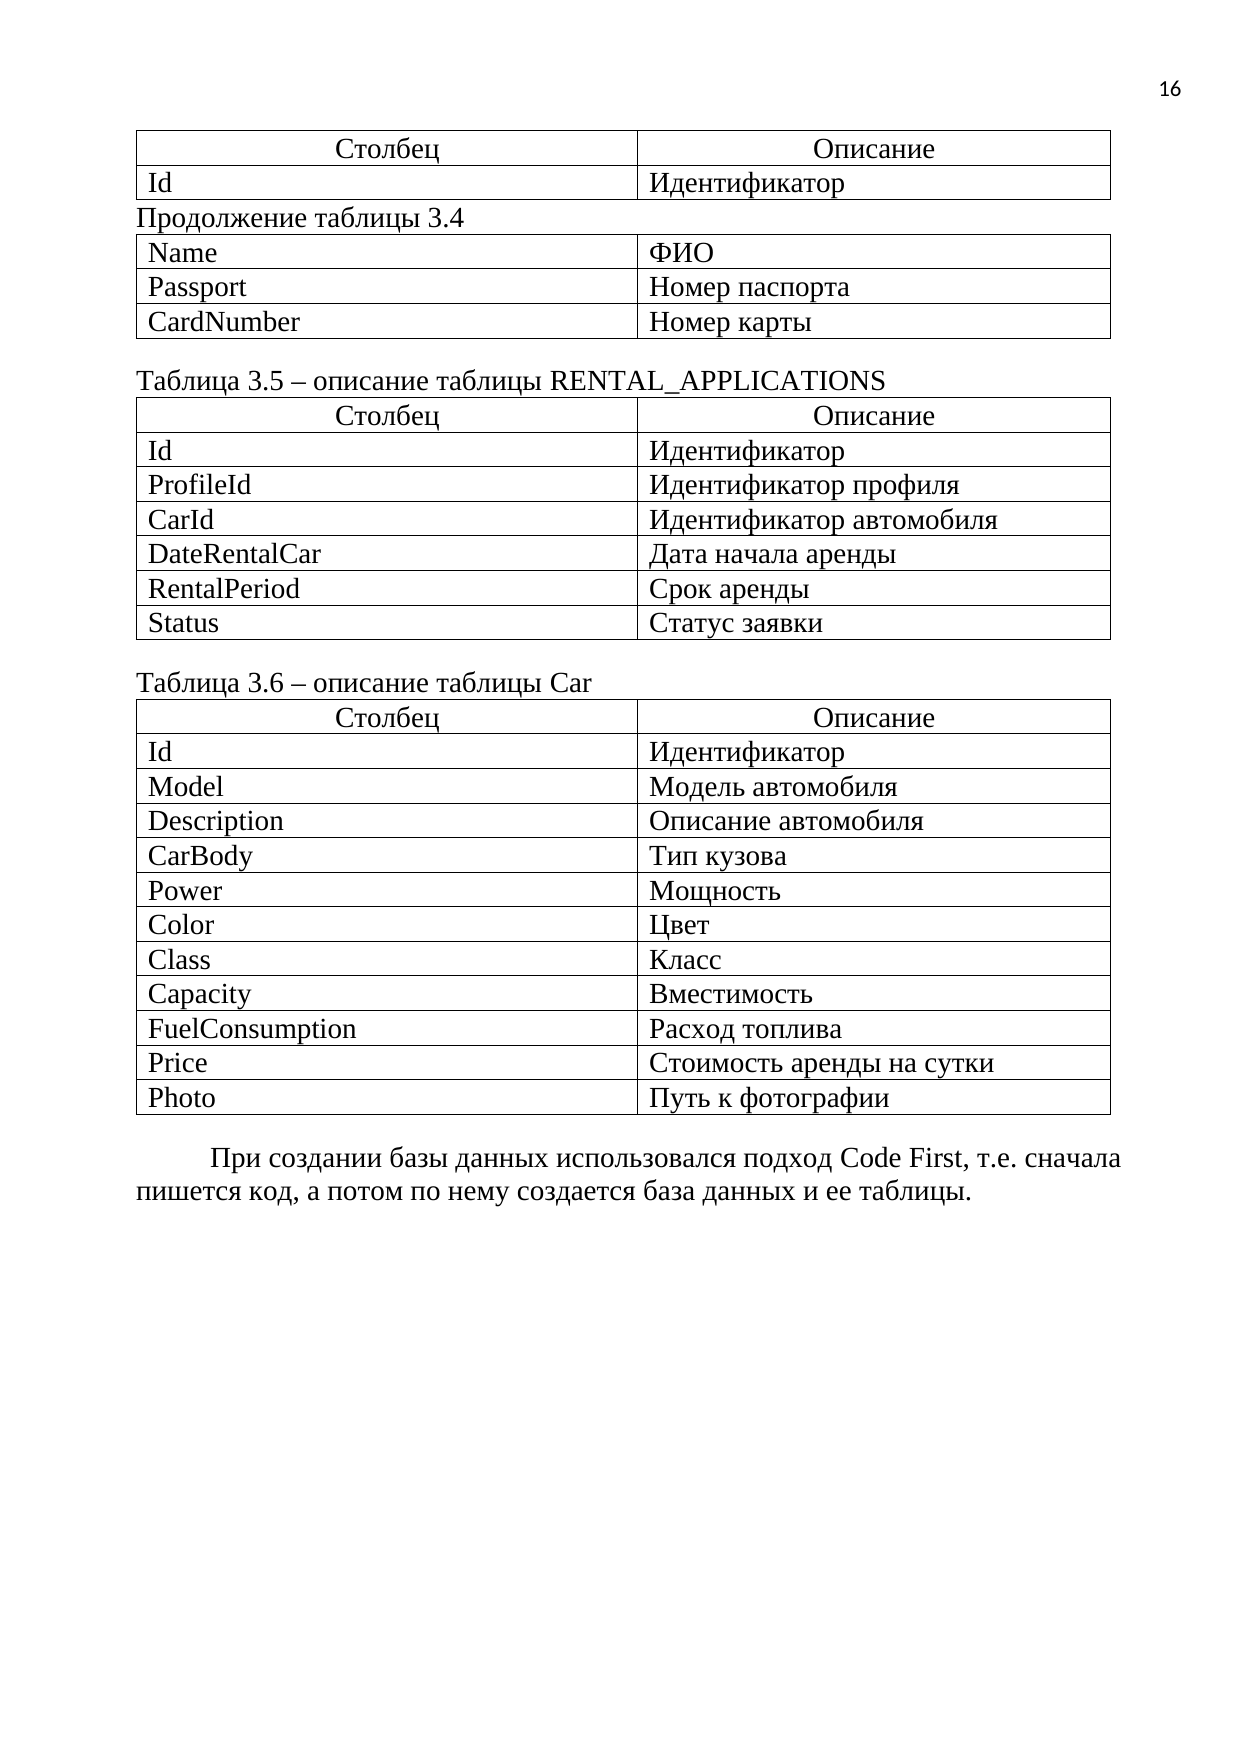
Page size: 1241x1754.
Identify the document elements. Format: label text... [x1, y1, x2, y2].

table_cell ProfileId [137, 467, 637, 501]
table_cell Power [137, 873, 637, 906]
table_cell Статус заявки [638, 606, 1110, 639]
table_header Столбец [137, 700, 637, 733]
table_cell DateRentalCar [137, 536, 637, 570]
table_cell CarId [137, 502, 637, 535]
table_cell FuelConsumption [137, 1011, 637, 1044]
table_cell RentalPeriod [137, 571, 637, 604]
table_cell Описание автомобиля [638, 804, 1110, 837]
table_cell Model [137, 769, 637, 802]
table_cell Passport [137, 269, 637, 303]
table_cell Расход топлива [638, 1011, 1110, 1044]
table_cell Идентификатор профиля [638, 467, 1110, 501]
table_cell Срок аренды [638, 571, 1110, 604]
table_cell Номер карты [638, 304, 1110, 337]
table_cell CarBody [137, 838, 637, 872]
table_cell Id [137, 166, 637, 199]
table_cell Номер паспорта [638, 269, 1110, 303]
table_cell Дата начала аренды [638, 536, 1110, 570]
text Таблица 3.5 – описание таблицы RENTAL_APPLICATIONS [136, 363, 1181, 397]
table_header ФИО [638, 235, 1110, 268]
table_cell Класс [638, 942, 1110, 975]
table_cell Стоимость аренды на сутки [638, 1046, 1110, 1079]
table_cell Мощность [638, 873, 1110, 906]
table_header Описание [638, 700, 1110, 733]
table_header Name [137, 235, 637, 268]
table_cell Идентификатор [638, 734, 1110, 768]
table_cell Путь к фотографии [638, 1080, 1110, 1114]
table_cell Цвет [638, 907, 1110, 941]
table_cell Price [137, 1046, 637, 1079]
table_cell Id [137, 734, 637, 768]
table_cell Id [137, 433, 637, 466]
table_header Столбец [137, 398, 637, 432]
table_cell Color [137, 907, 637, 941]
table_cell Идентификатор [638, 433, 1110, 466]
table_cell Вместимость [638, 976, 1110, 1010]
table_cell Class [137, 942, 637, 975]
table_cell Идентификатор [638, 166, 1110, 199]
text Продолжение таблицы 3.4 [136, 200, 1181, 234]
table_header Столбец [137, 131, 637, 164]
text При создании базы данных использовался подход Code First, т.е. сначала пишется код, а потом по нему создается база данных и ее таблицы. [136, 1140, 1181, 1207]
table_cell Тип кузова [638, 838, 1110, 872]
table_cell Description [137, 804, 637, 837]
table_cell Модель автомобиля [638, 769, 1110, 802]
table_cell Photo [137, 1080, 637, 1114]
table_cell Идентификатор автомобиля [638, 502, 1110, 535]
text Таблица 3.6 – описание таблицы Car [136, 665, 1181, 699]
table_cell Status [137, 606, 637, 639]
table_cell Capacity [137, 976, 637, 1010]
table_header Описание [638, 398, 1110, 432]
table_cell CardNumber [137, 304, 637, 337]
table_header Описание [638, 131, 1110, 164]
